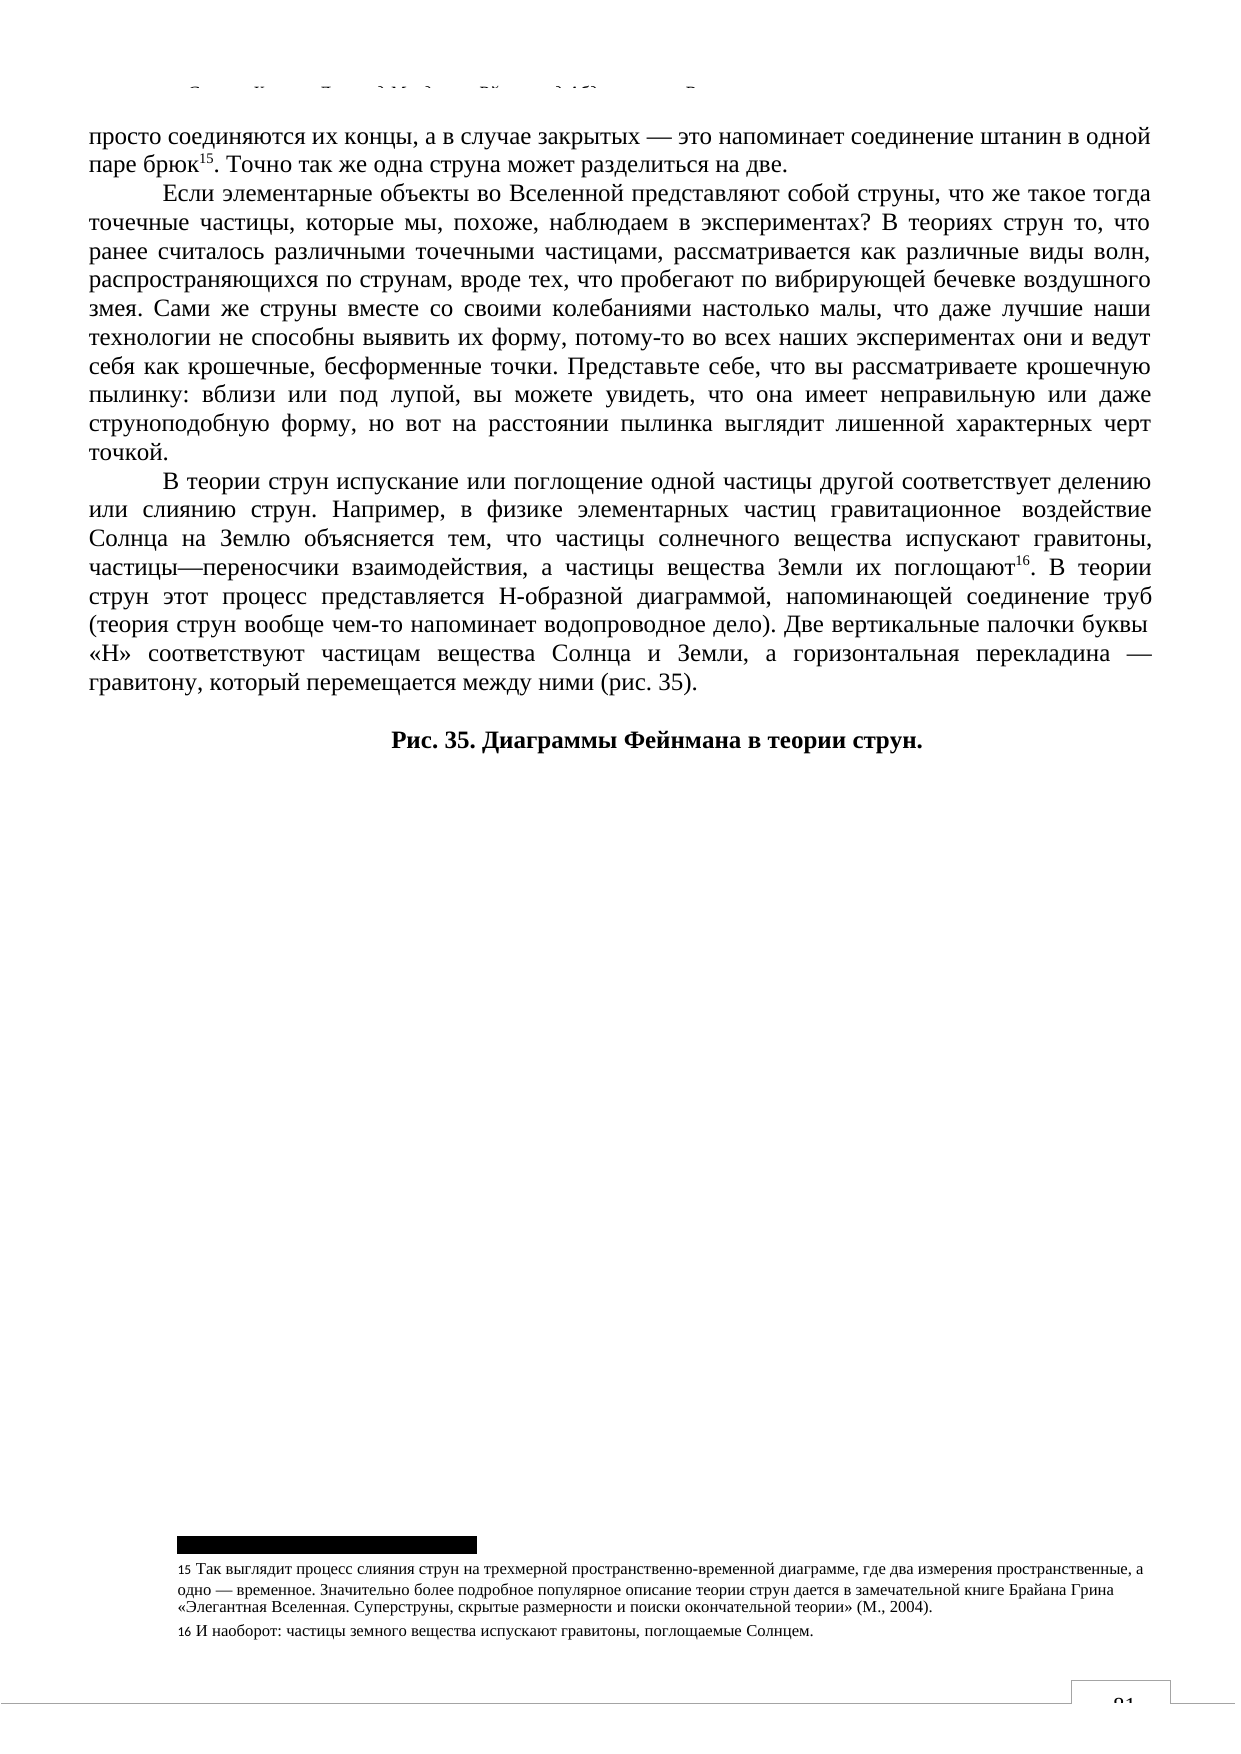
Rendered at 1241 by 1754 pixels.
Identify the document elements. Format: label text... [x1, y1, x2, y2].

text Если элементарные объекты во Вселенной представляют собой струны, что же такое тогда точечные частицы, которые мы, похоже, наблюдаем в экспериментах? В теориях струн то, что ранее считалось различными точечными частицами, рассматривается как различные виды волн, распространяющихся по струнам, вроде тех, что пробегают по вибрирующей бечевке воздушного змея. Сами же струны вместе со своими колебаниями настолько малы, что даже лучшие наши технологии не способны выявить их форму, потому-то во всех наших экспериментах они и ведут себя как крошечные, бесформенные точки. Представьте себе, что вы рассматриваете крошечную пылинку: вблизи или под лупой, вы можете увидеть, что она имеет неправильную или даже струноподобную форму, но вот на расстоянии пылинка выглядит лишенной характерных черт точкой. [88, 178, 1152, 466]
text «Элегантная Вселенная. Суперструны, скрытые размерности и поиски окончательной теории» (М., 2004). [177, 1600, 1163, 1616]
text просто соединяются их концы, а в случае закрытых — это напоминает соединение штанин в одной паре брюк15. Точно так же одна струна может разделиться на две. [88, 121, 1152, 178]
text «Н» соответствуют частицам вещества Солнца и Земли, а горизонтальная перекладина — гравитону, который перемещается между ними (рис. 35). [88, 638, 1152, 696]
text В теории струн испускание или поглощение одной частицы другой соответствует делению или слиянию струн. Например, в физике элементарных частиц гравитационное воздействие Солнца на Землю объясняется тем, что частицы солнечного вещества испускают гравитоны, частицы—переносчики взаимодействия, а частицы вещества Земли их поглощают16. В теории струн этот процесс представляется Н-образной диаграммой, напоминающей соединение труб (теория струн вообще чем-то напоминает водопроводное дело). Две вертикальные палочки буквы [88, 466, 1152, 638]
subtitle Рис. 35. Диаграммы Фейнмана в теории струн. [391, 725, 1163, 754]
list И наоборот: частицы земного вещества испускают гравитоны, поглощаемые Солнцем. [177, 1616, 1163, 1642]
list Так выглядит процесс слияния струн на трехмерной пространственно-временной диаграмме, где два измерения пространственные, а одно — временное. Значительно более подробное популярное описание теории струн дается в замечательной книге Брайана Грина [177, 1537, 1144, 1598]
